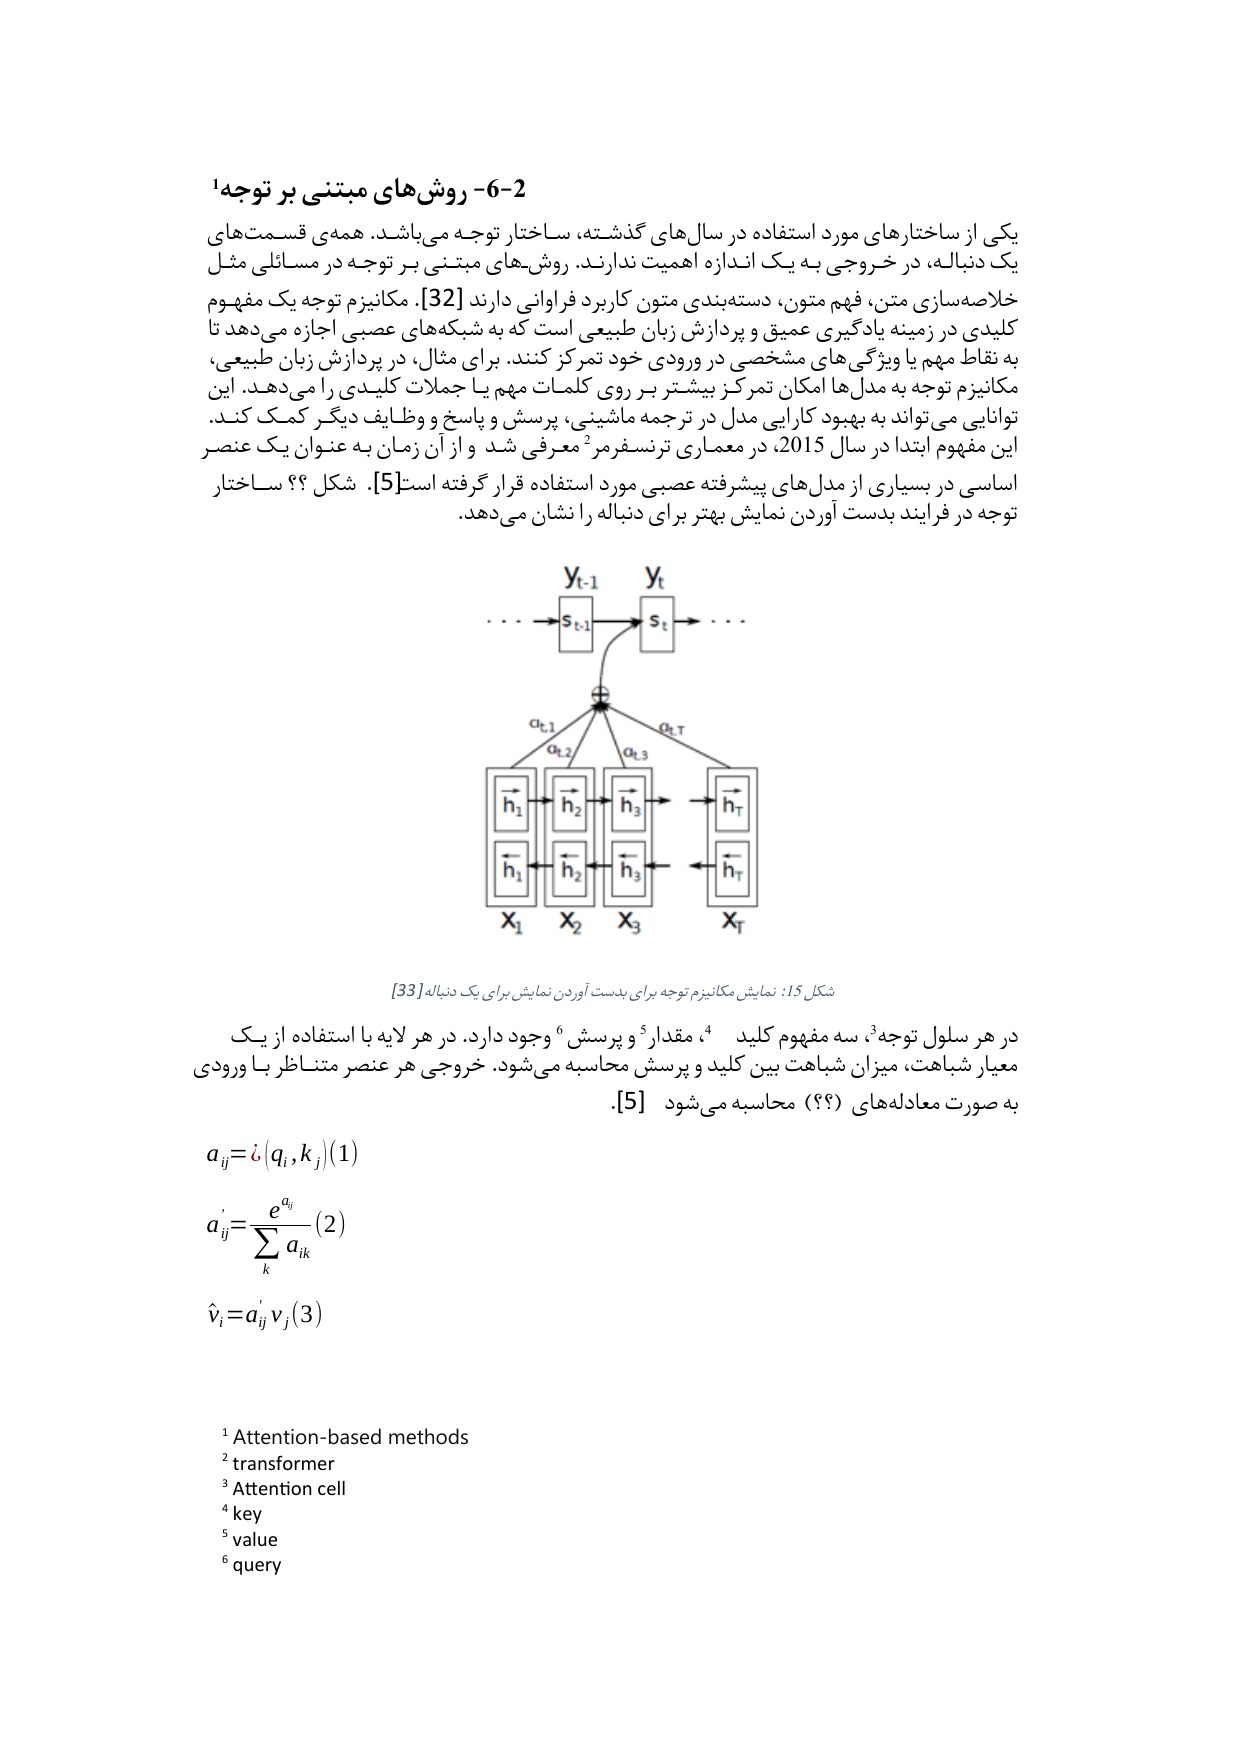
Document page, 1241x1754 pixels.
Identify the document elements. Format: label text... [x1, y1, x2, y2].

text در هر سلول توجه، سه مفهوم کلید، مقدار و پرسش وجود دارد. در هر لایه با استفاده از یک معیار شباهت، میزان شباهت بین کلید و پرسش محاسبه می‌شود. خروجی هر عنصر متناظر با ورودی به صورت معادله‌های (؟؟) محاسبه می‌شود [5]. [207, 1024, 1018, 1118]
text یکی از ساختار‌های مورد استفاده در سال‌های گذشته، ساختار توجه می‌باشد. همه‌ی قسمت‌های یک دنباله، در خروجی به یک اندازه اهمیت ندارند. روش‎‌های مبتنی بر توجه در مسائلی مثل خلاصه‌سازی متن، فهم متون، دسته‌بندی متون کاربرد فراوانی دارند [32]. مکانیزم توجه یک مفهوم کلیدی در زمینه یادگیری عمیق و پردازش زبان طبیعی است که به شبکه‌های عصبی اجازه می‌دهد تا به نقاط مهم یا ویژگی‌های مشخصی در ورودی خود تمرکز کنند. برای مثال، در پردازش زبان طبیعی، مکانیزم توجه به مدل‌ها امکان تمرکز بیشتر بر روی کلمات مهم یا جملات کلیدی را می‌دهد. این توانایی می‌تواند به بهبود کارایی مدل در ترجمه ماشینی، پرسش و پاسخ و وظایف دیگر کمک کند. این مفهوم ابتدا در سال 2015، در معماری ترنسفرمر معرفی شد و از آن زمان به عنوان یک عنصر اساسی در بسیاری از مدل‌های پیشرفته عصبی مورد استفاده قرار گرفته است [5]. شکل ؟؟ ساختار توجه در فرایند بدست آوردن نمایش بهتر برای دنباله را نشان می‌دهد. [207, 221, 1018, 529]
text شکل 15: نمایش مکانیزم توجه برای بدست آوردن نمایش برای یک دنباله[33] [207, 979, 1018, 1003]
subtitle 6-2- روش‌های مبتنی بر توجه [207, 177, 1018, 208]
picture [409, 547, 816, 960]
